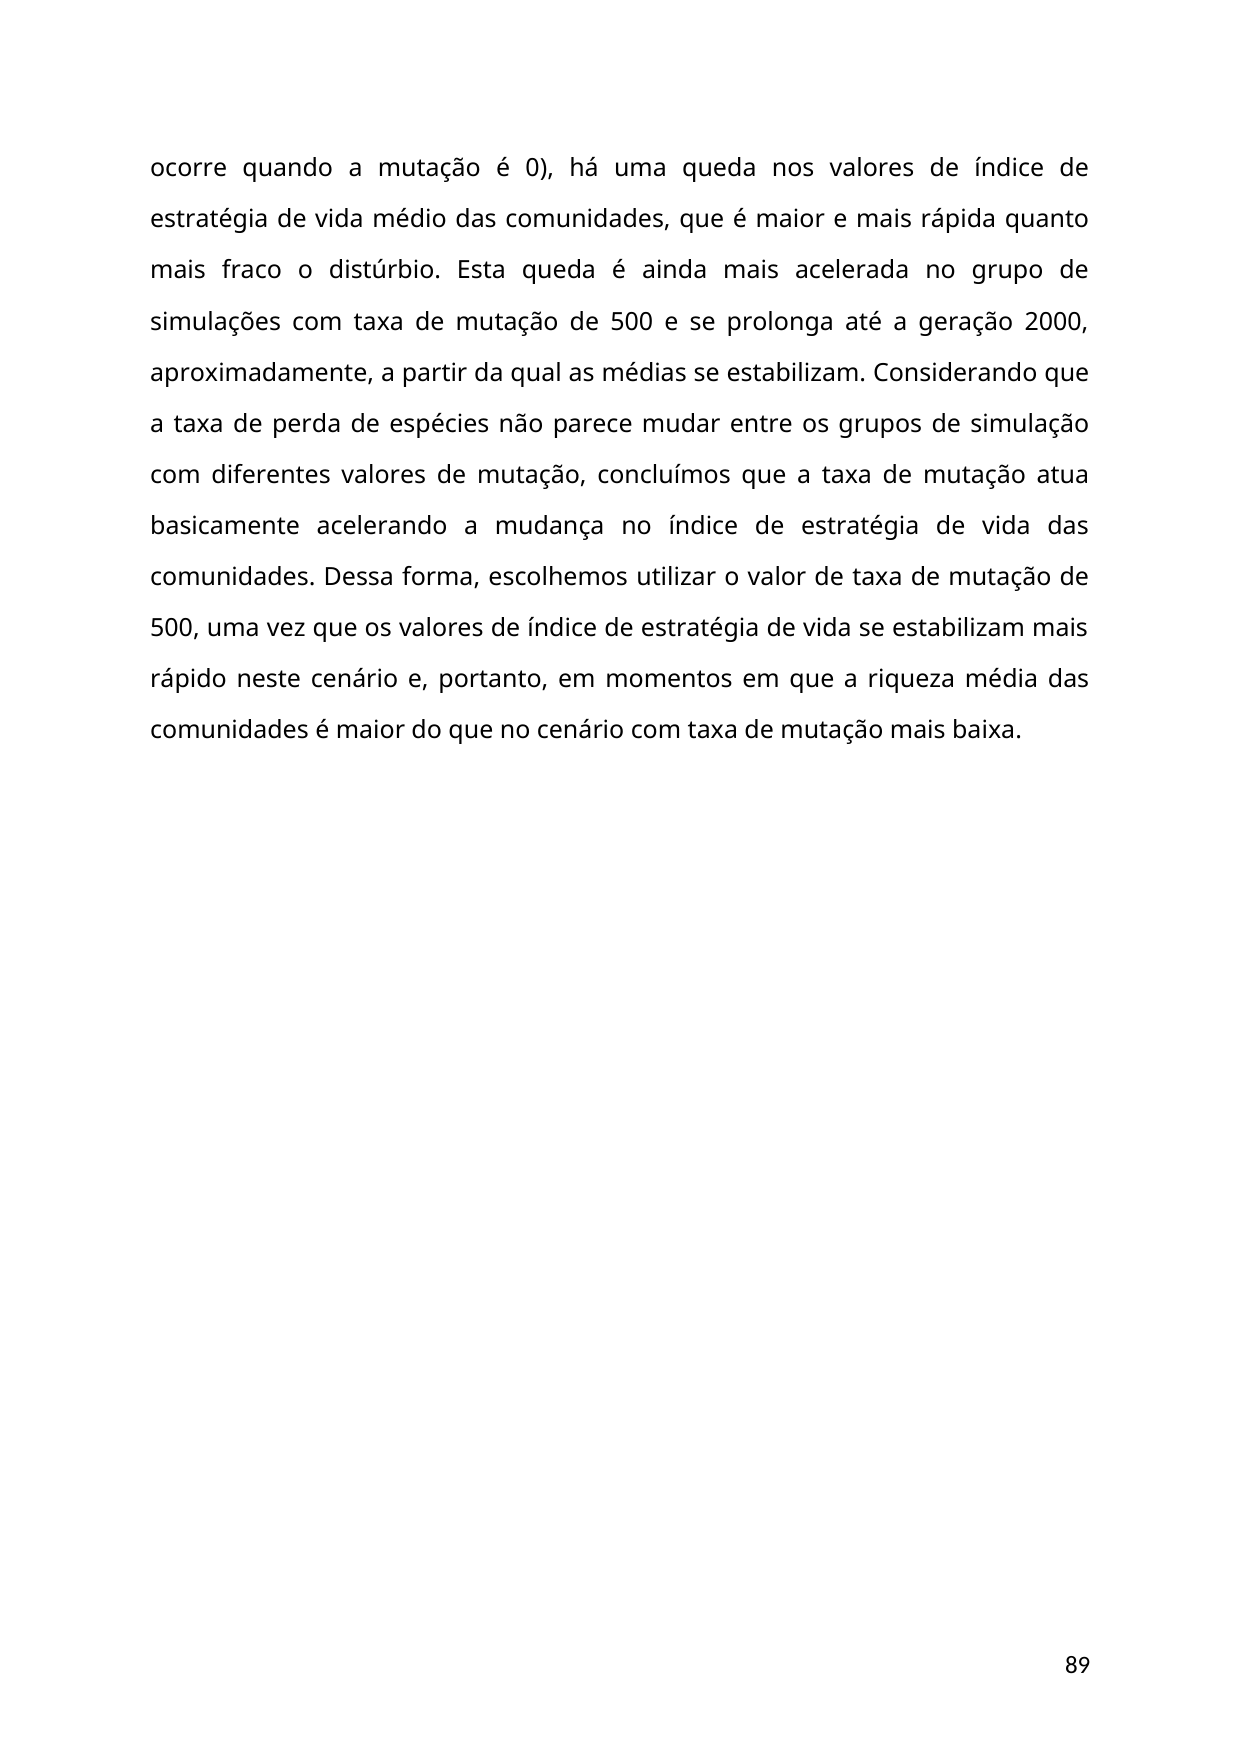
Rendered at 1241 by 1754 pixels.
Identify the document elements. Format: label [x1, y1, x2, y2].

text [150, 150, 1090, 746]
